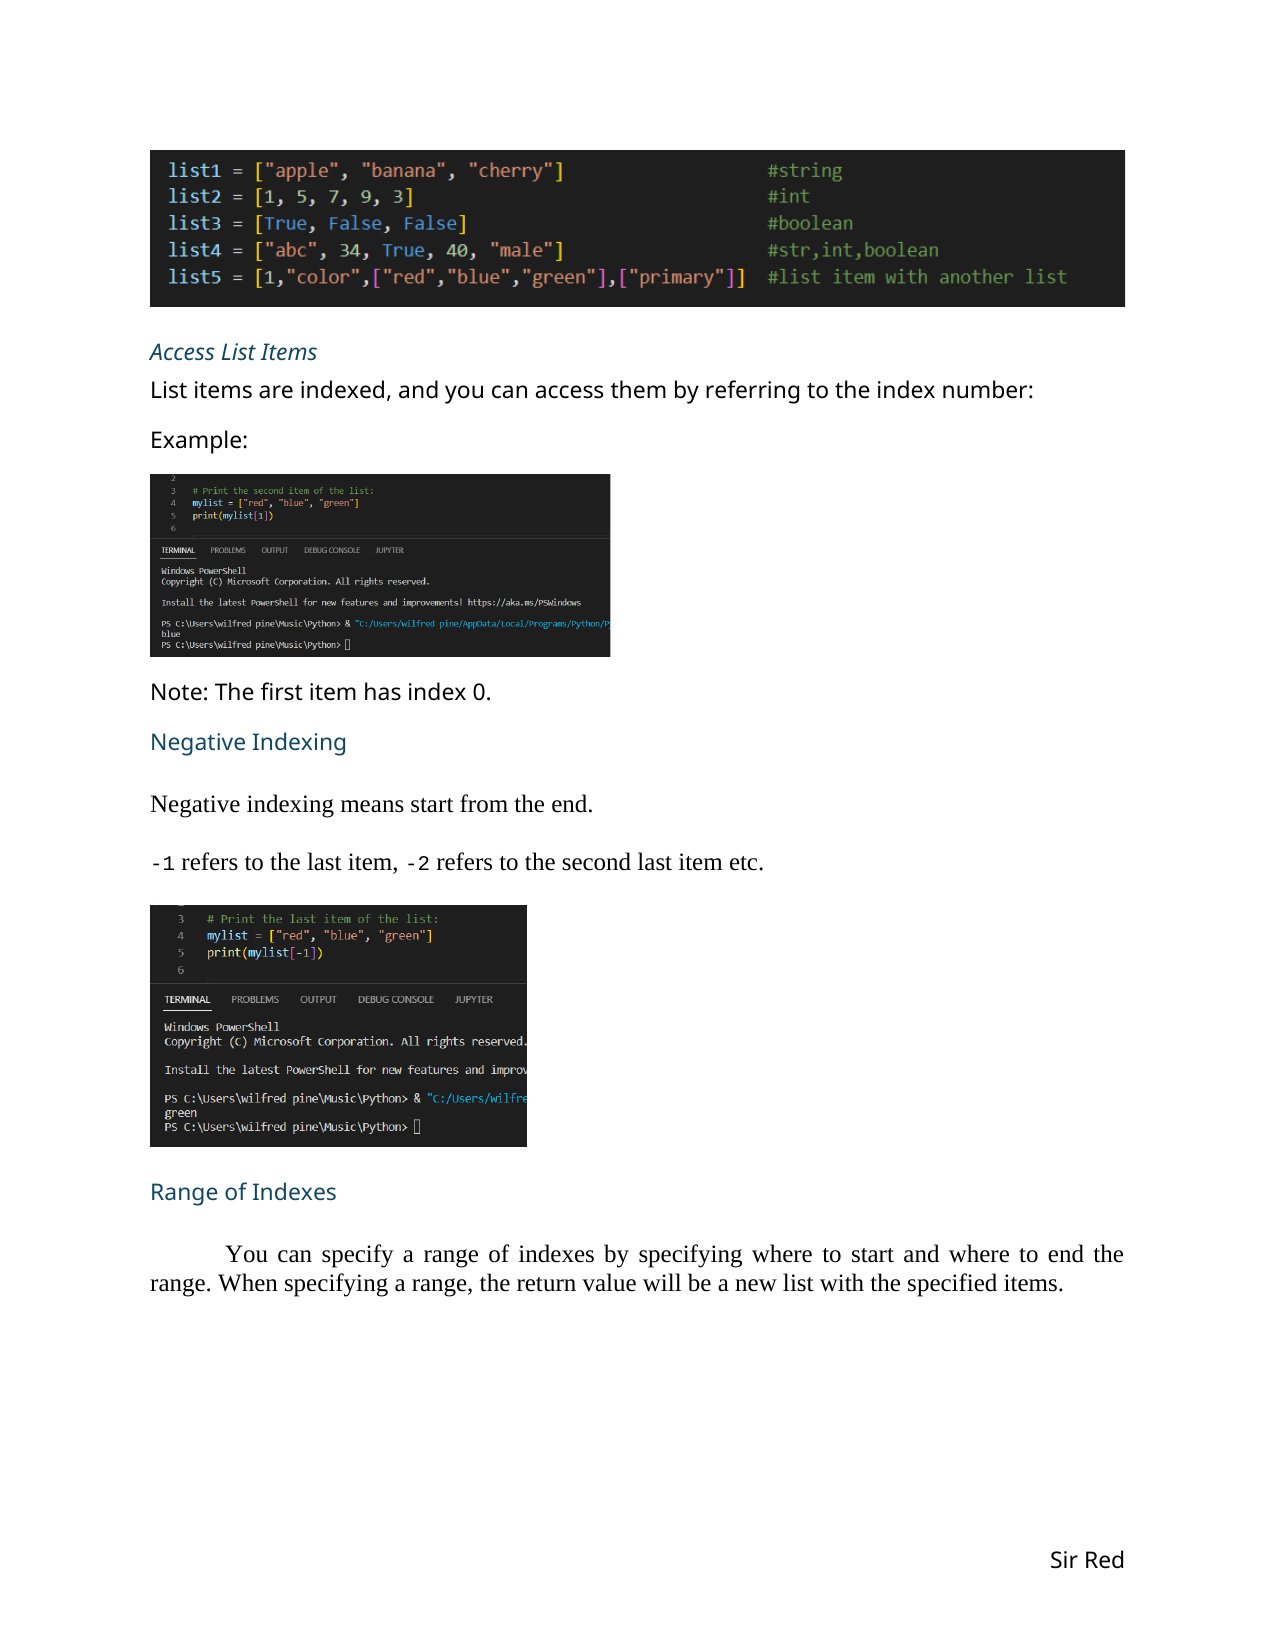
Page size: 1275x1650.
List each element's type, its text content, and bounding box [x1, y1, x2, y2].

picture [150, 905, 527, 1147]
text You can specify a range of indexes by specifying where to start and where to end the range. When specifying a range, the return value will be a new list with the specified items. [150, 1239, 1125, 1296]
picture [150, 150, 1125, 307]
subtitle Access List Items [150, 336, 1125, 367]
subtitle Negative Indexing [150, 726, 1125, 757]
subtitle Range of Indexes [150, 1176, 1125, 1207]
text -1 refers to the last item, -2 refers to the second last item etc. [150, 847, 1125, 876]
text Note: The first item has index 0. [150, 675, 1125, 707]
text List items are indexed, and you can access them by referring to the index number: [150, 374, 1125, 405]
picture [150, 474, 611, 657]
text Negative indexing means start from the end. [150, 789, 1125, 817]
text Example: [150, 424, 1125, 456]
